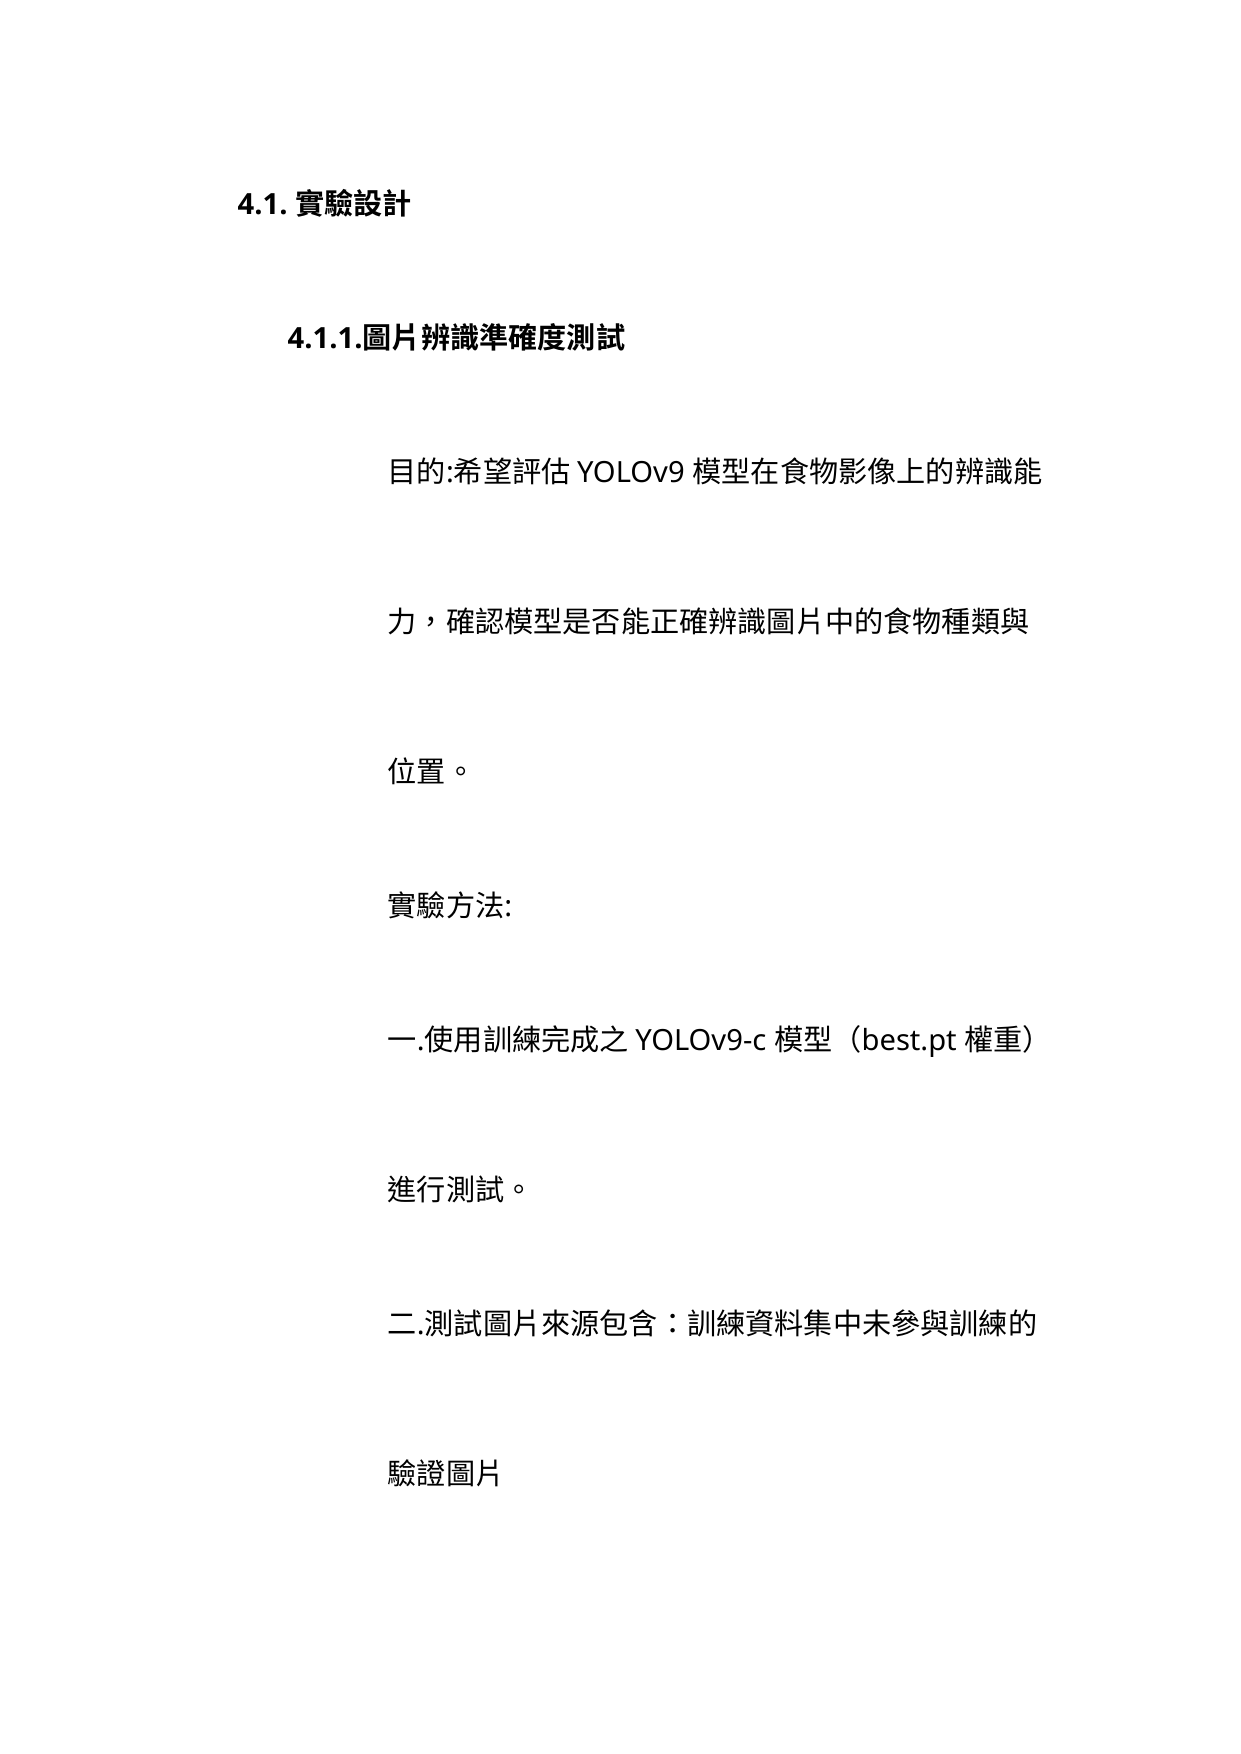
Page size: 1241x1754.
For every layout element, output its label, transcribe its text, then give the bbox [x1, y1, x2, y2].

text 實驗方法: [387, 867, 1053, 942]
text 4.1. 實驗設計 [187, 164, 1053, 239]
text 二.測試圖片來源包含：訓練資料集中未參與訓練的驗證圖片 [387, 1284, 1053, 1509]
text 一.使用訓練完成之 YOLOv9-c 模型（best.pt 權重）進行測試。 [387, 1001, 1053, 1226]
text 4.1.1.圖片辨識準確度測試 [187, 298, 1053, 373]
text 目的:希望評估 YOLOv9 模型在食物影像上的辨識能力，確認模型是否能正確辨識圖片中的食物種類與位置。 [387, 433, 1053, 808]
